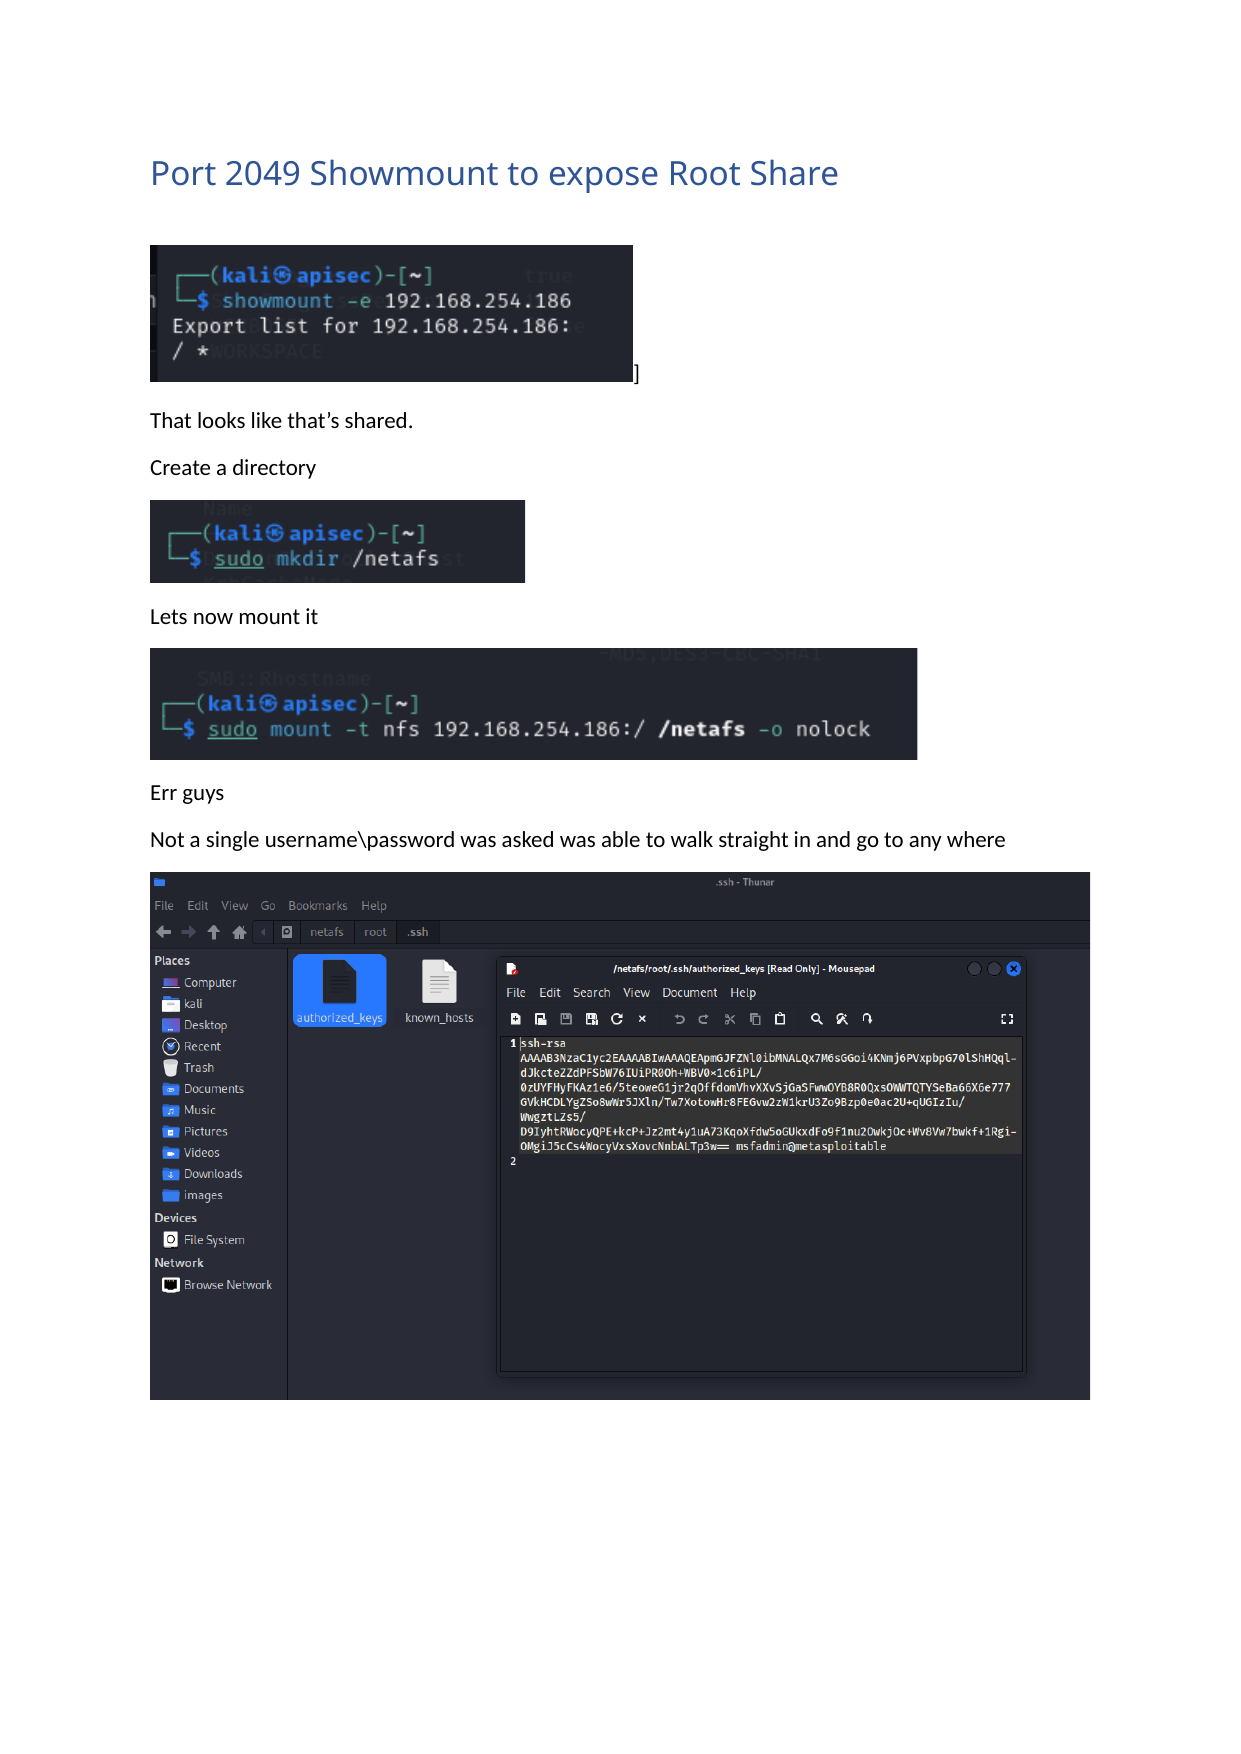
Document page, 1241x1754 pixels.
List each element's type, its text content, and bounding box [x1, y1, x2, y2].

subtitle Port 2049 Showmount to expose Root Share [150, 150, 1090, 195]
picture [150, 648, 918, 760]
text Err guys [150, 778, 1090, 806]
picture [150, 245, 633, 382]
text That looks like that’s shared. [150, 406, 1090, 434]
text Create a directory [150, 453, 1090, 481]
text Lets now mount it [150, 602, 1090, 630]
picture [150, 500, 525, 583]
text Not a single username\password was asked was able to walk straight in and go to any where [150, 825, 1090, 853]
picture [150, 872, 1091, 1400]
